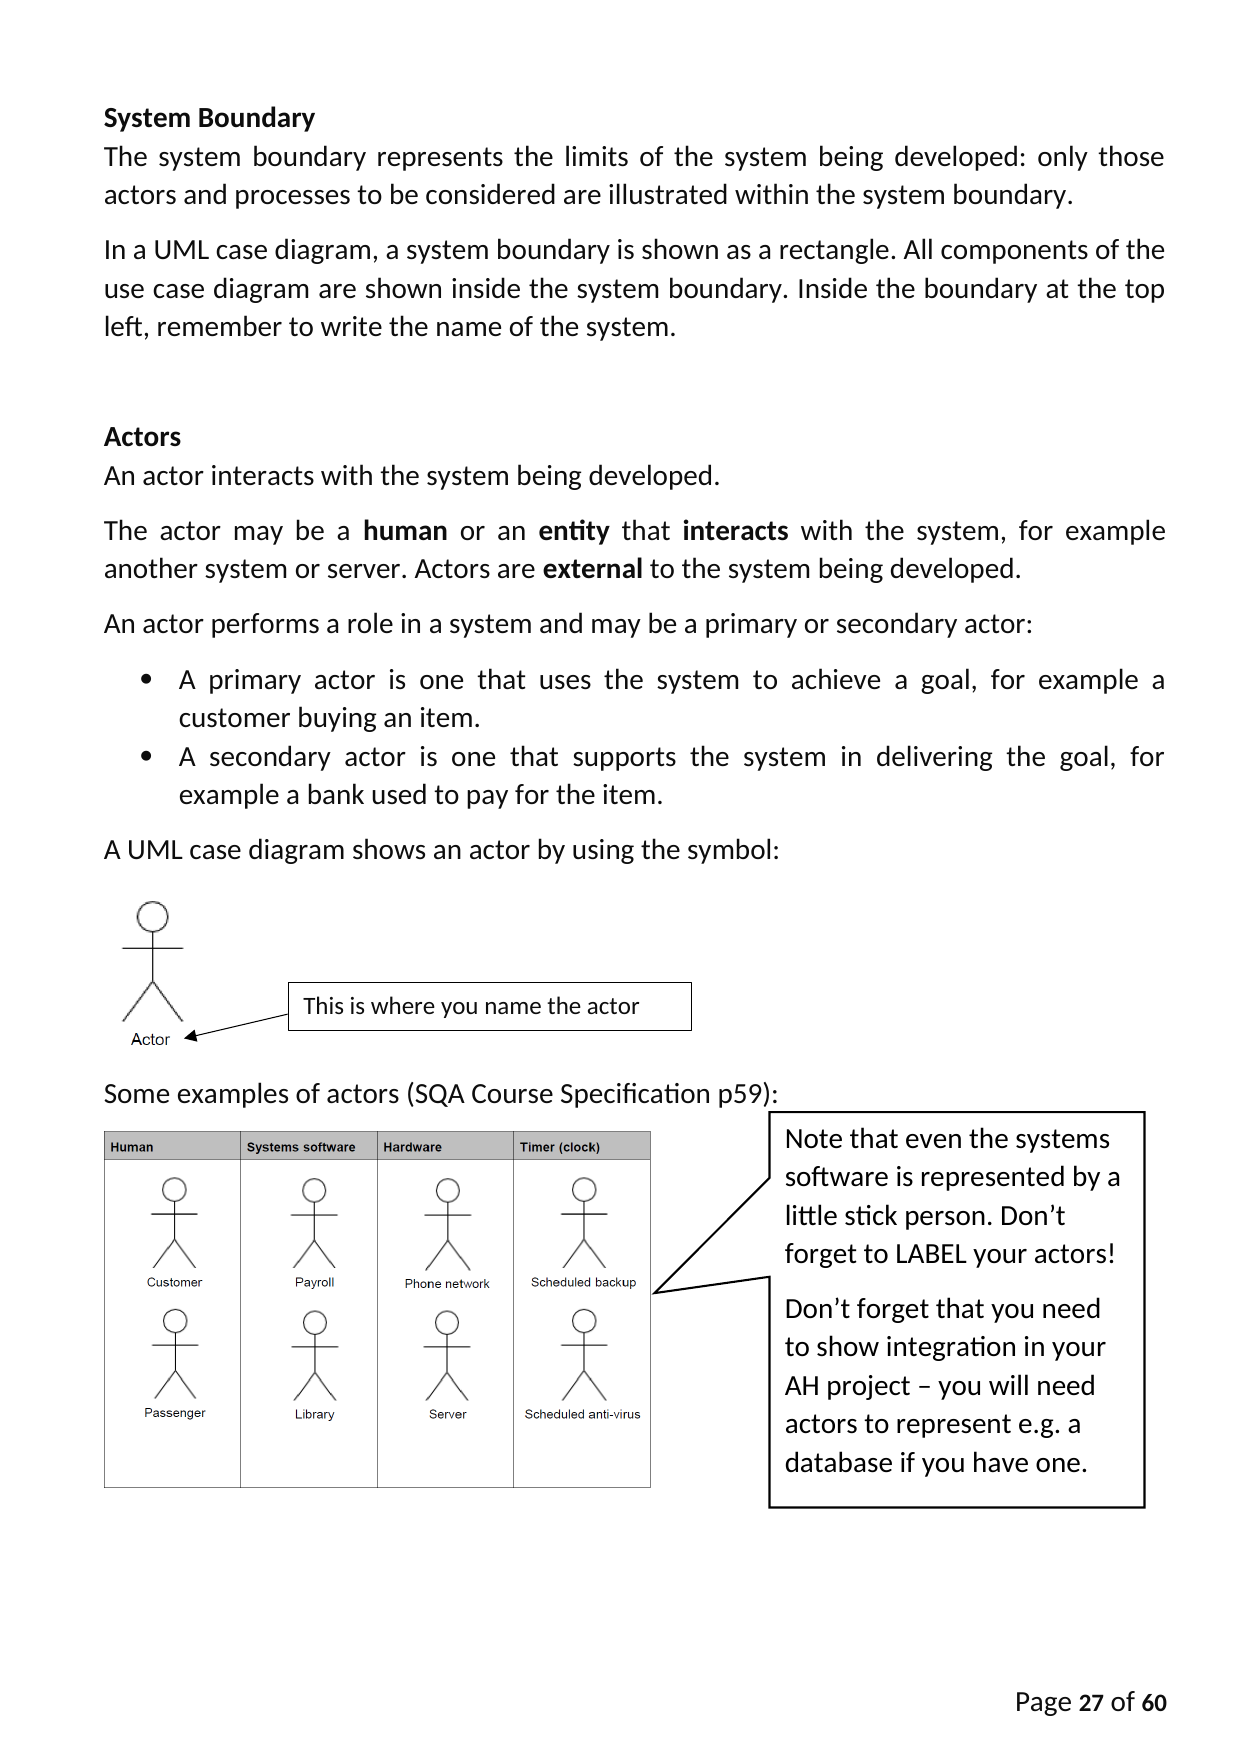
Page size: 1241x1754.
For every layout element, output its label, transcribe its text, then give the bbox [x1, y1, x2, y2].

text The actor may be a human or an entity that interacts with the system, for example another system or server. Actors are external to the system being developed. [103, 512, 1167, 586]
text An actor interacts with the system being developed. [103, 457, 1167, 493]
text A UML case diagram shows an actor by using the symbol: [103, 831, 1167, 867]
subtitle System Boundary [103, 99, 1167, 135]
text In a UML case diagram, a system boundary is shown as a rectangle. All components of the use case diagram are shown inside the system boundary. Inside the boundary at the top left, remember to write the name of the system. [103, 231, 1167, 344]
picture [103, 886, 199, 1056]
list A secondary actor is one that supports the system in delivering the goal, for example a bank used to pay for the item. [141, 738, 1167, 812]
text Some examples of actors (SQA Course Specification p59): [103, 1075, 1167, 1111]
text An actor performs a role in a system and may be a primary or secondary actor: [103, 606, 1167, 641]
list A primary actor is one that uses the system to achieve a goal, for example a customer buying an item. [141, 661, 1167, 735]
picture [103, 1130, 656, 1491]
subtitle Actors [103, 418, 1167, 454]
text The system boundary represents the limits of the system being developed: only those actors and processes to be considered are illustrated within the system boundary. [103, 138, 1167, 212]
